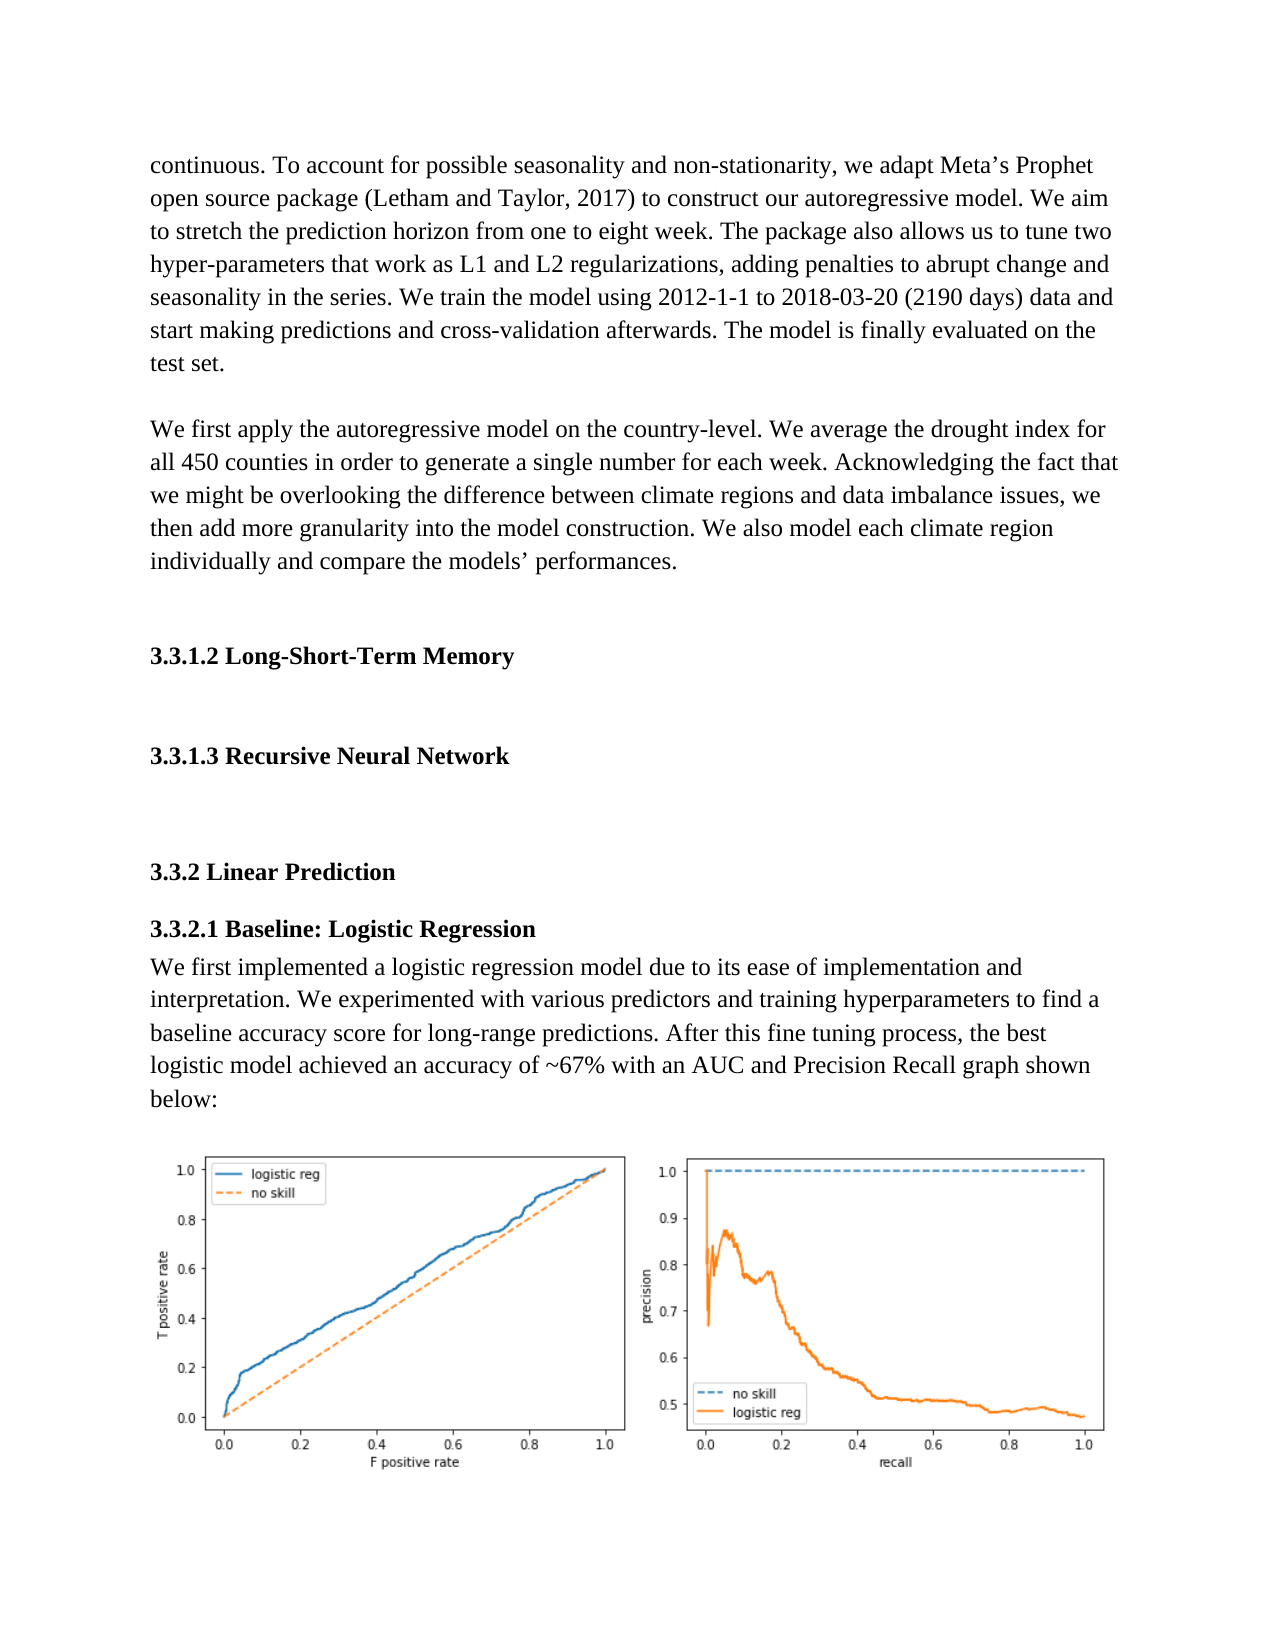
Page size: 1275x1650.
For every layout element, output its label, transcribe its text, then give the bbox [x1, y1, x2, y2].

picture [150, 1149, 1112, 1477]
subtitle 3.3.1.2 Long-Short-Term Memory [150, 641, 1125, 670]
subtitle 3.3.2.1 Baseline: Logistic Regression [150, 914, 1125, 943]
text We first apply the autoregressive model on the country-level. We average the drought index for all 450 counties in order to generate a single number for each week. Acknowledging the fact that we might be overlooking the difference between climate regions and data imbalance issues, we then add more granularity into the model construction. We also model each climate region individually and compare the models’ performances. [150, 414, 1125, 575]
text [150, 150, 1125, 377]
subtitle 3.3.1.3 Recursive Neural Network [150, 741, 1125, 769]
text We first implemented a logistic regression model due to its ease of implementation and interpretation. We experimented with various predictors and training hyperparameters to find a baseline accuracy score for long-range predictions. After this fine tuning process, the best logistic model achieved an accuracy of ~67% with an AUC and Precision Recall graph shown below: [150, 952, 1125, 1112]
subtitle 3.3.2 Linear Prediction [150, 857, 1125, 885]
